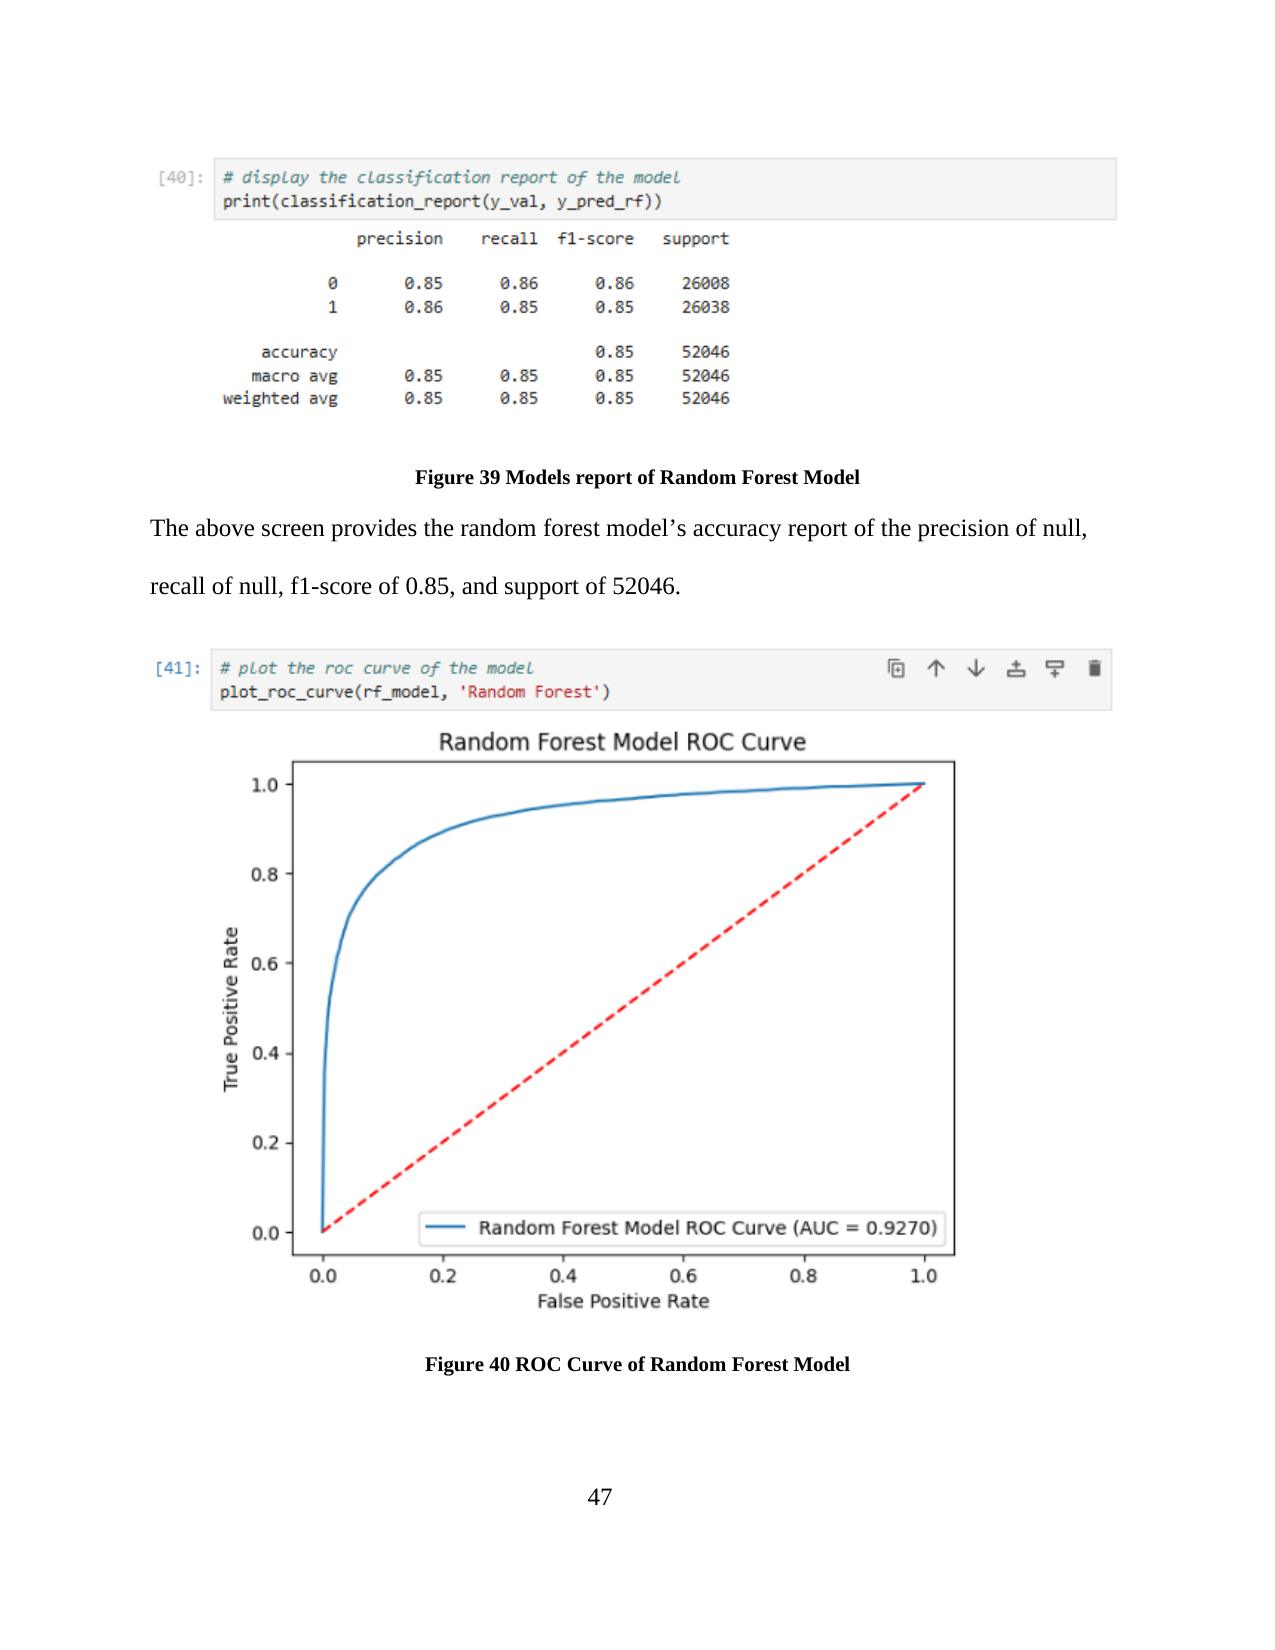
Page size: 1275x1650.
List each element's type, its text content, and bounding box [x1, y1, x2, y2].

text The above screen provides the random forest model’s accuracy report of the precision of null, recall of null, f1-score of 0.85, and support of 52046. [150, 513, 1125, 599]
picture [150, 628, 1125, 1324]
picture [150, 150, 1125, 437]
